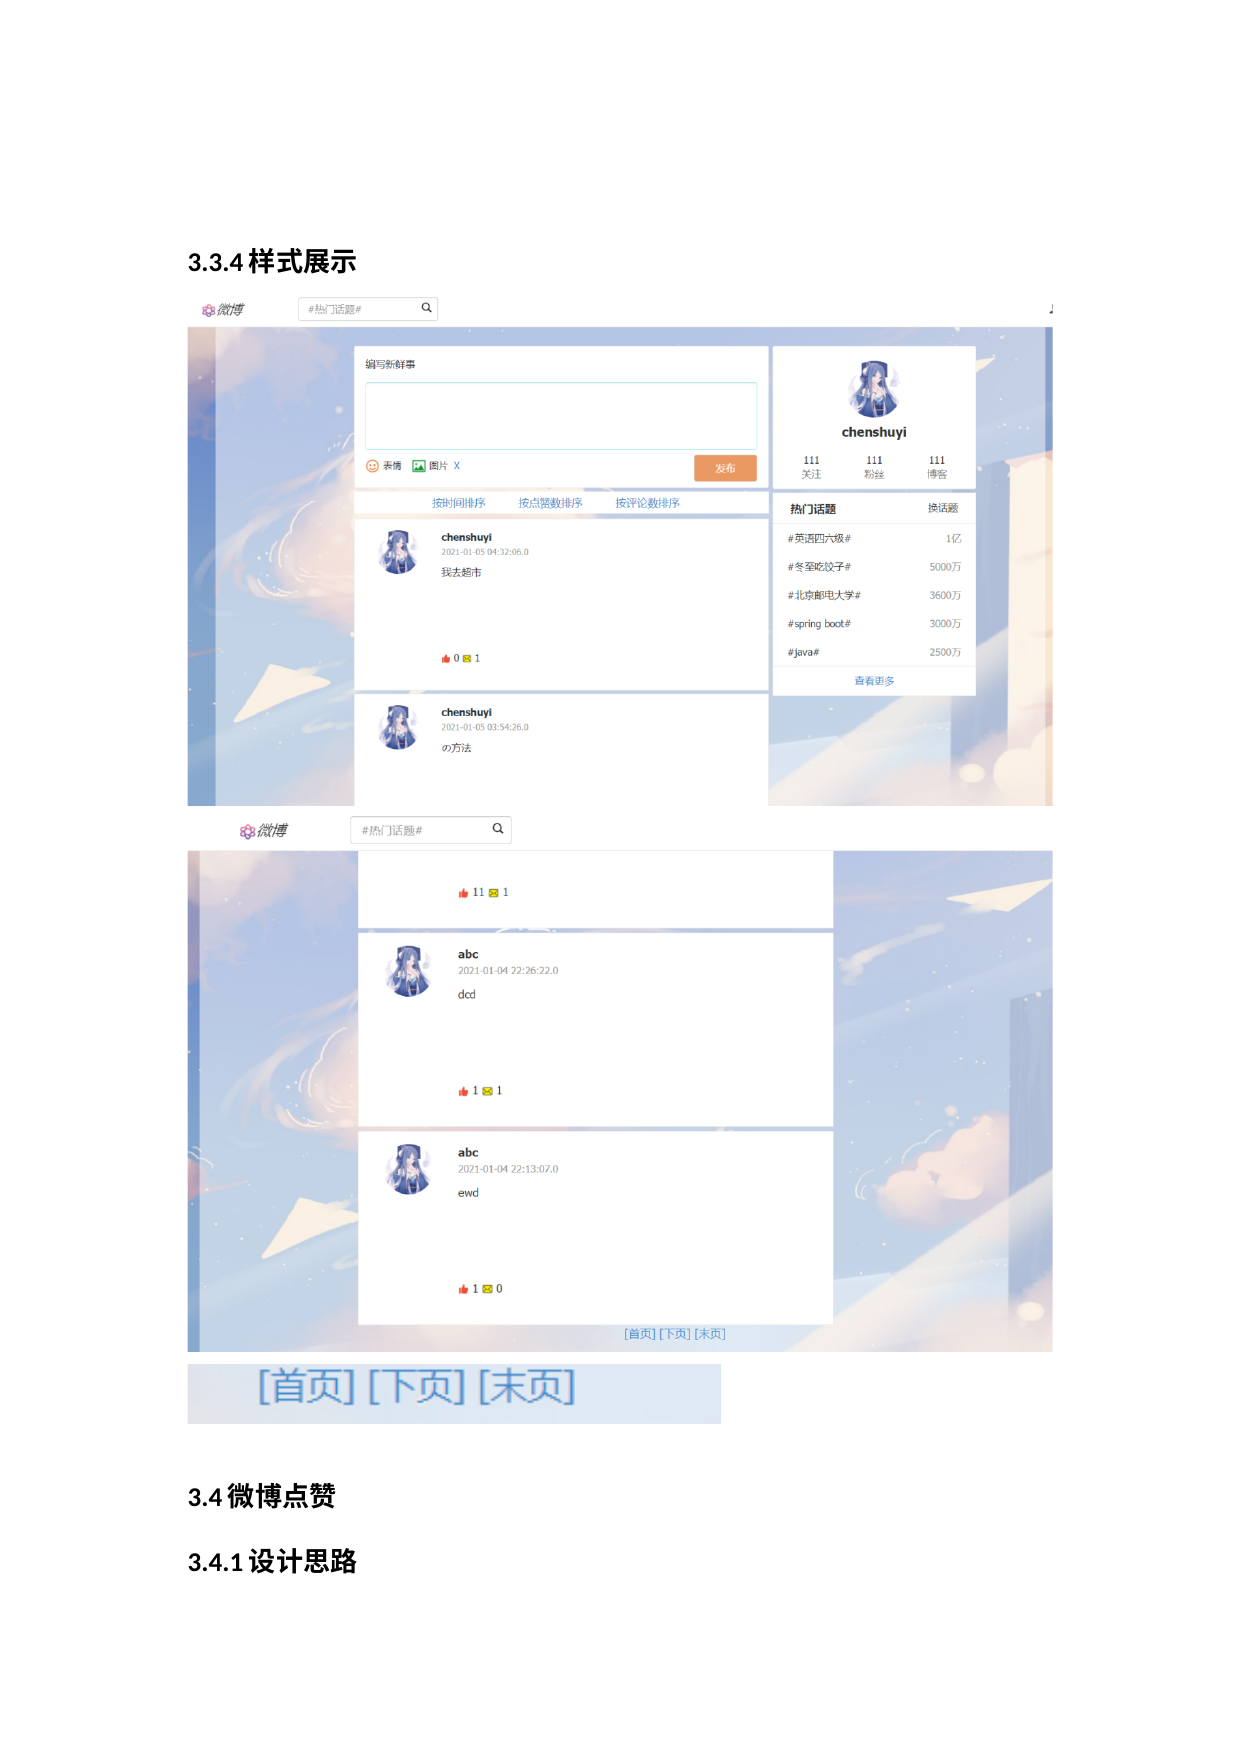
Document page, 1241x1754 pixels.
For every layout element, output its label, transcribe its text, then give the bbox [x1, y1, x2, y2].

picture [187, 812, 1053, 1352]
text 3.4.1设计思路 [187, 1527, 1053, 1592]
text 3.4微博点赞 [187, 1462, 1053, 1527]
picture [187, 1364, 722, 1424]
text 3.3.4样式展示 [187, 227, 1053, 292]
picture [187, 292, 1053, 806]
